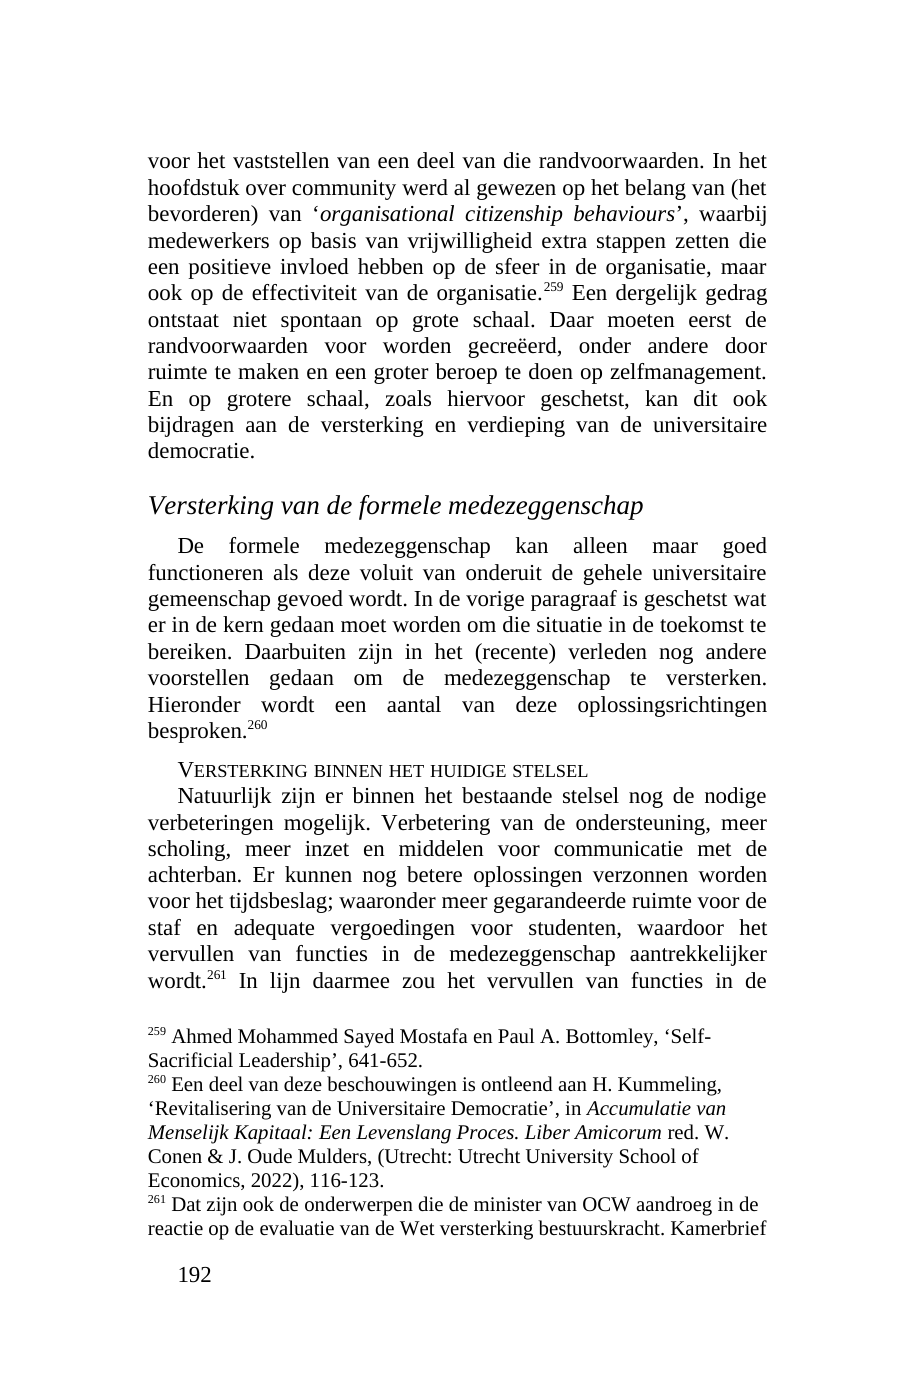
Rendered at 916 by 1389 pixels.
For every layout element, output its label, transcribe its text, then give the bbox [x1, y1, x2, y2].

subtitle Versterking van de formele medezeggenschap [148, 489, 768, 520]
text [148, 782, 768, 993]
text De formele medezeggenschap kan alleen maar goed functioneren als deze voluit van onderuit de gehele universitaire gemeenschap gevoed wordt. In de vorige paragraaf is geschetst wat er in de kern gedaan moet worden om die situatie in de toekomst te bereiken. Daarbuiten zijn in het (recente) verleden nog andere voorstellen gedaan om de medezeggenschap te versterken. Hieronder wordt een aantal van deze oplossingsrichtingen besproken. [148, 532, 768, 743]
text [148, 148, 768, 464]
subtitle Versterking binnen het huidige stelsel [177, 756, 768, 782]
